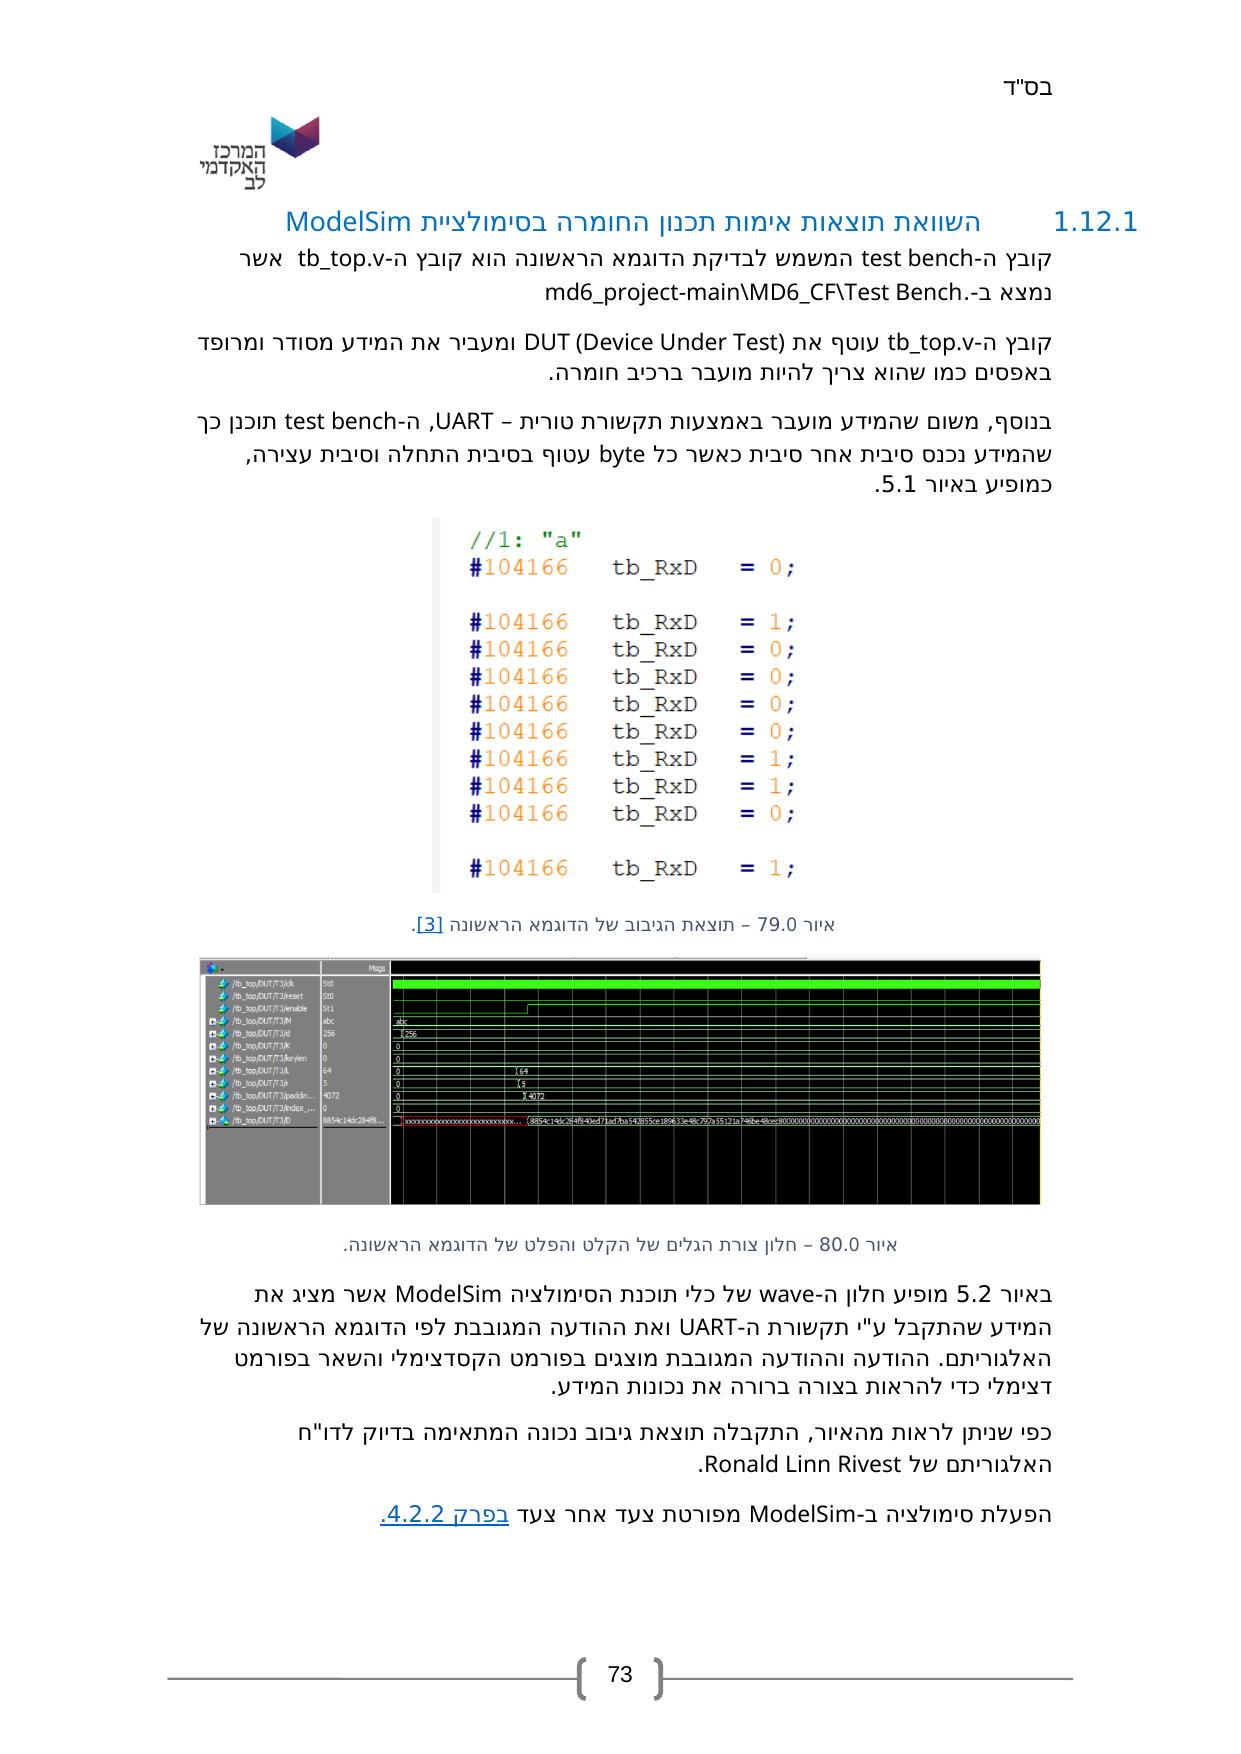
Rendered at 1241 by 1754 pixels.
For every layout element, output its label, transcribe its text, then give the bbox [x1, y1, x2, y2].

text באיור 5.2 מופיע חלון ה-wave של כלי תוכנת הסימולציה ModelSim אשר מציג את המידע שהתקבל ע"י תקשורת ה-UART ואת ההודעה המגובבת לפי הדוגמא הראשונה של האלגוריתם. ההודעה וההודעה המגובבת מוצגים בפורמט הקסדצימלי והשאר בפורמט דצימלי כדי להראות בצורה ברורה את נכונות המידע. [187, 1278, 1053, 1400]
subtitle השוואת תוצאות אימות תכנון החומרה בסימולציית ModelSim [187, 203, 1053, 239]
text הפעלת סימולציה ב-ModelSim מפורטת צעד אחר צעד בפרק 4.2.2. [187, 1498, 1053, 1529]
text קובץ ה-tb_top.v עוטף את DUT (Device Under Test) ומעביר את המידע מסודר ומרופד באפסים כמו שהוא צריך להיות מועבר ברכיב חומרה. [187, 326, 1053, 386]
picture [432, 517, 808, 893]
text כפי שניתן לראות מהאיור, התקבלה תוצאת גיבוב נכונה המתאימה בדיוק לדו"ח האלגוריתם של Ronald Linn Rivest. [187, 1419, 1053, 1479]
picture [199, 957, 1041, 1213]
text בנוסף, משום שהמידע מועבר באמצעות תקשורת טורית – UART, ה-test bench תוכנן כך שהמידע נכנס סיבית אחר סיבית כאשר כל byte עטוף בסיבית התחלה וסיבית עצירה, כמופיע באיור 5.1. [187, 405, 1053, 498]
text קובץ ה-test bench המשמש לבדיקת הדוגמא הראשונה הוא קובץ ה-tb_top.v אשר נמצא ב-.md6_project-main\MD6_CF\Test Bench [187, 242, 1053, 307]
